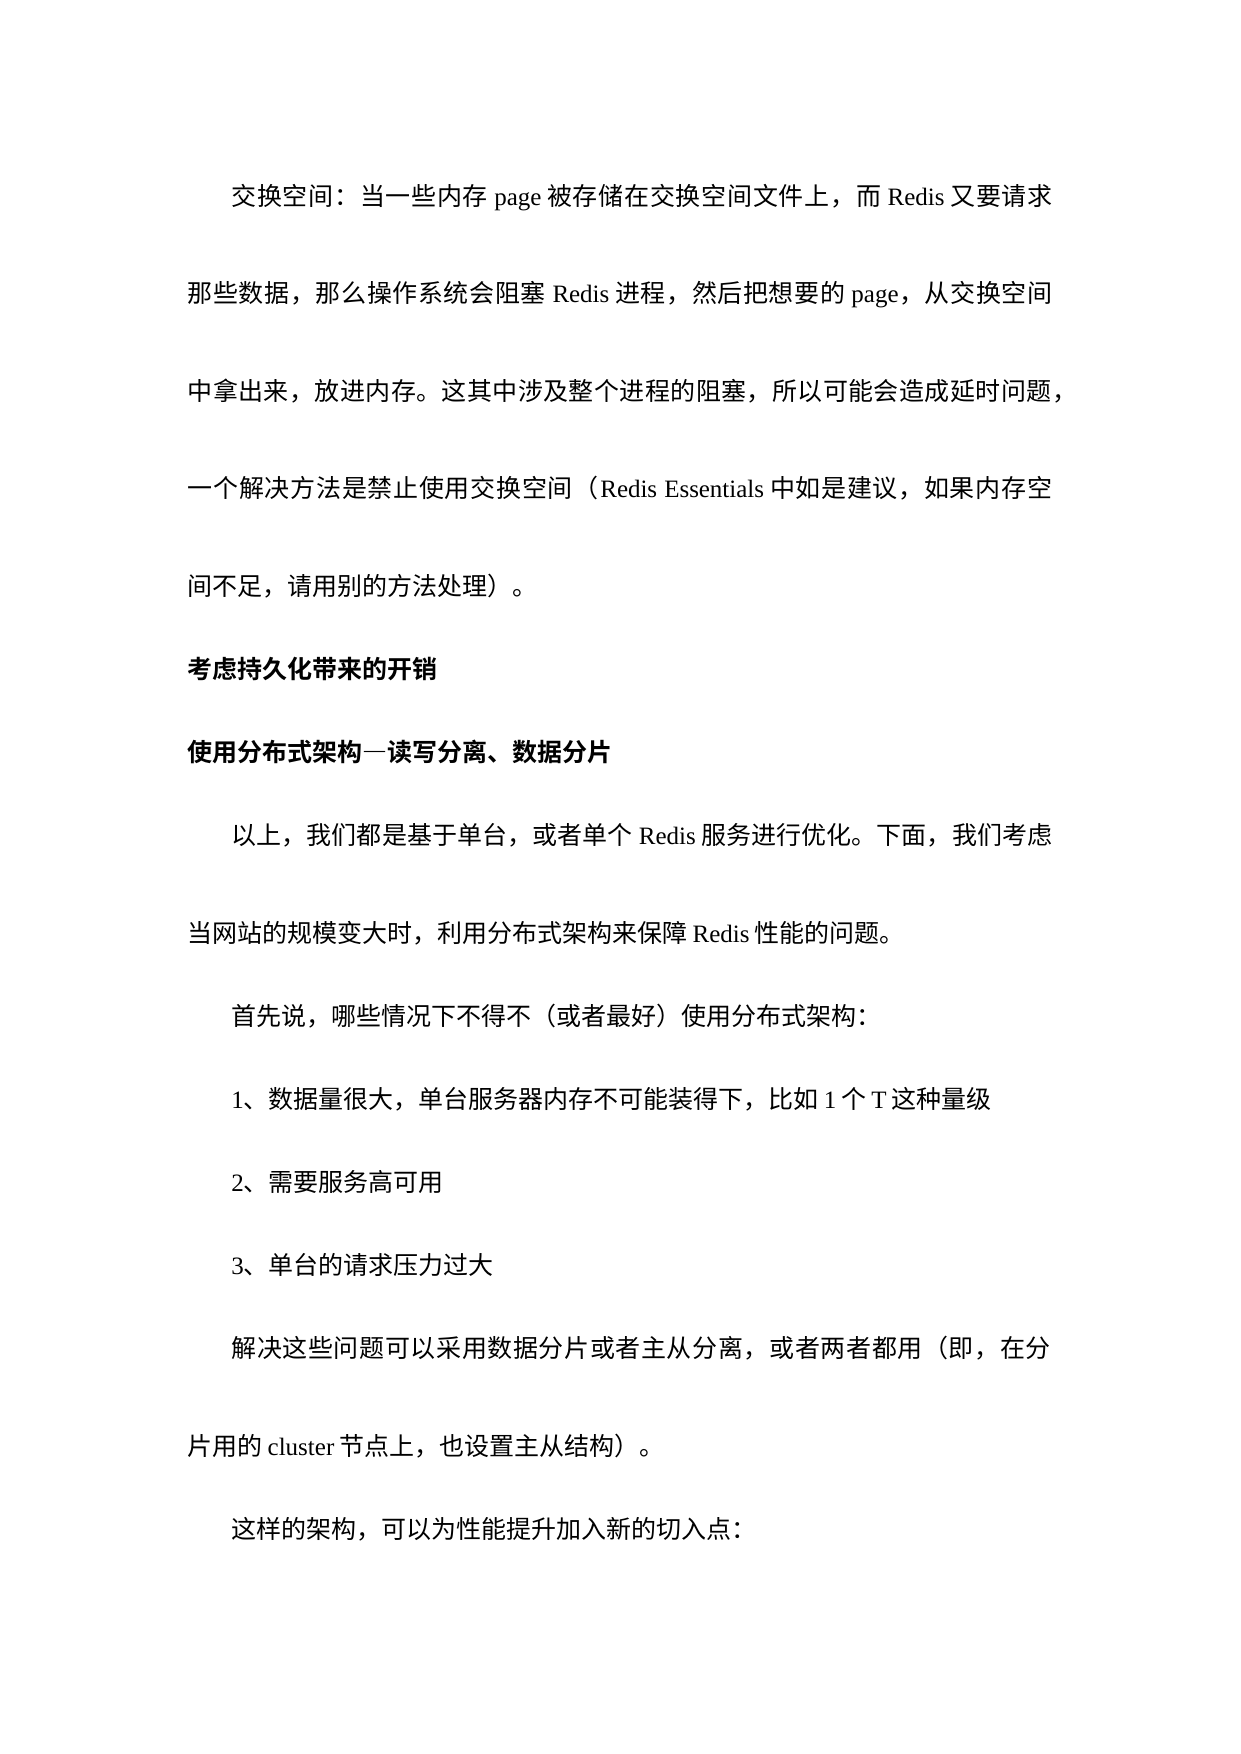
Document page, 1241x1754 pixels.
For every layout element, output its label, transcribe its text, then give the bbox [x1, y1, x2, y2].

text 以上，我们都是基于单台，或者单个Redis服务进行优化。下面，我们考虑当网站的规模变大时，利用分布式架构来保障Redis性能的问题。 [187, 801, 1053, 964]
text 解决这些问题可以采用数据分片或者主从分离，或者两者都用（即，在分片用的cluster节点上，也设置主从结构）。 [187, 1314, 1053, 1477]
list 单台的请求压力过大 [187, 1231, 1053, 1296]
subtitle 使用分布式架构—读写分离、数据分片 [187, 718, 1053, 783]
text 这样的架构，可以为性能提升加入新的切入点： [187, 1495, 1053, 1560]
list 数据量很大，单台服务器内存不可能装得下，比如1个T这种量级 [187, 1065, 1053, 1130]
list 需要服务高可用 [187, 1148, 1053, 1213]
text 交换空间：当一些内存page被存储在交换空间文件上，而Redis又要请求那些数据，那么操作系统会阻塞Redis进程，然后把想要的page，从交换空间中拿出来，放进内存。这其中涉及整个进程的阻塞，所以可能会造成延时问题，一个解决方法是禁止使用交换空间（Redis Essentials中如是建议，如果内存空间不足，请用别的方法处理）。 [187, 162, 1053, 617]
subtitle 考虑持久化带来的开销 [187, 635, 1053, 700]
text 首先说，哪些情况下不得不（或者最好）使用分布式架构： [187, 982, 1053, 1047]
